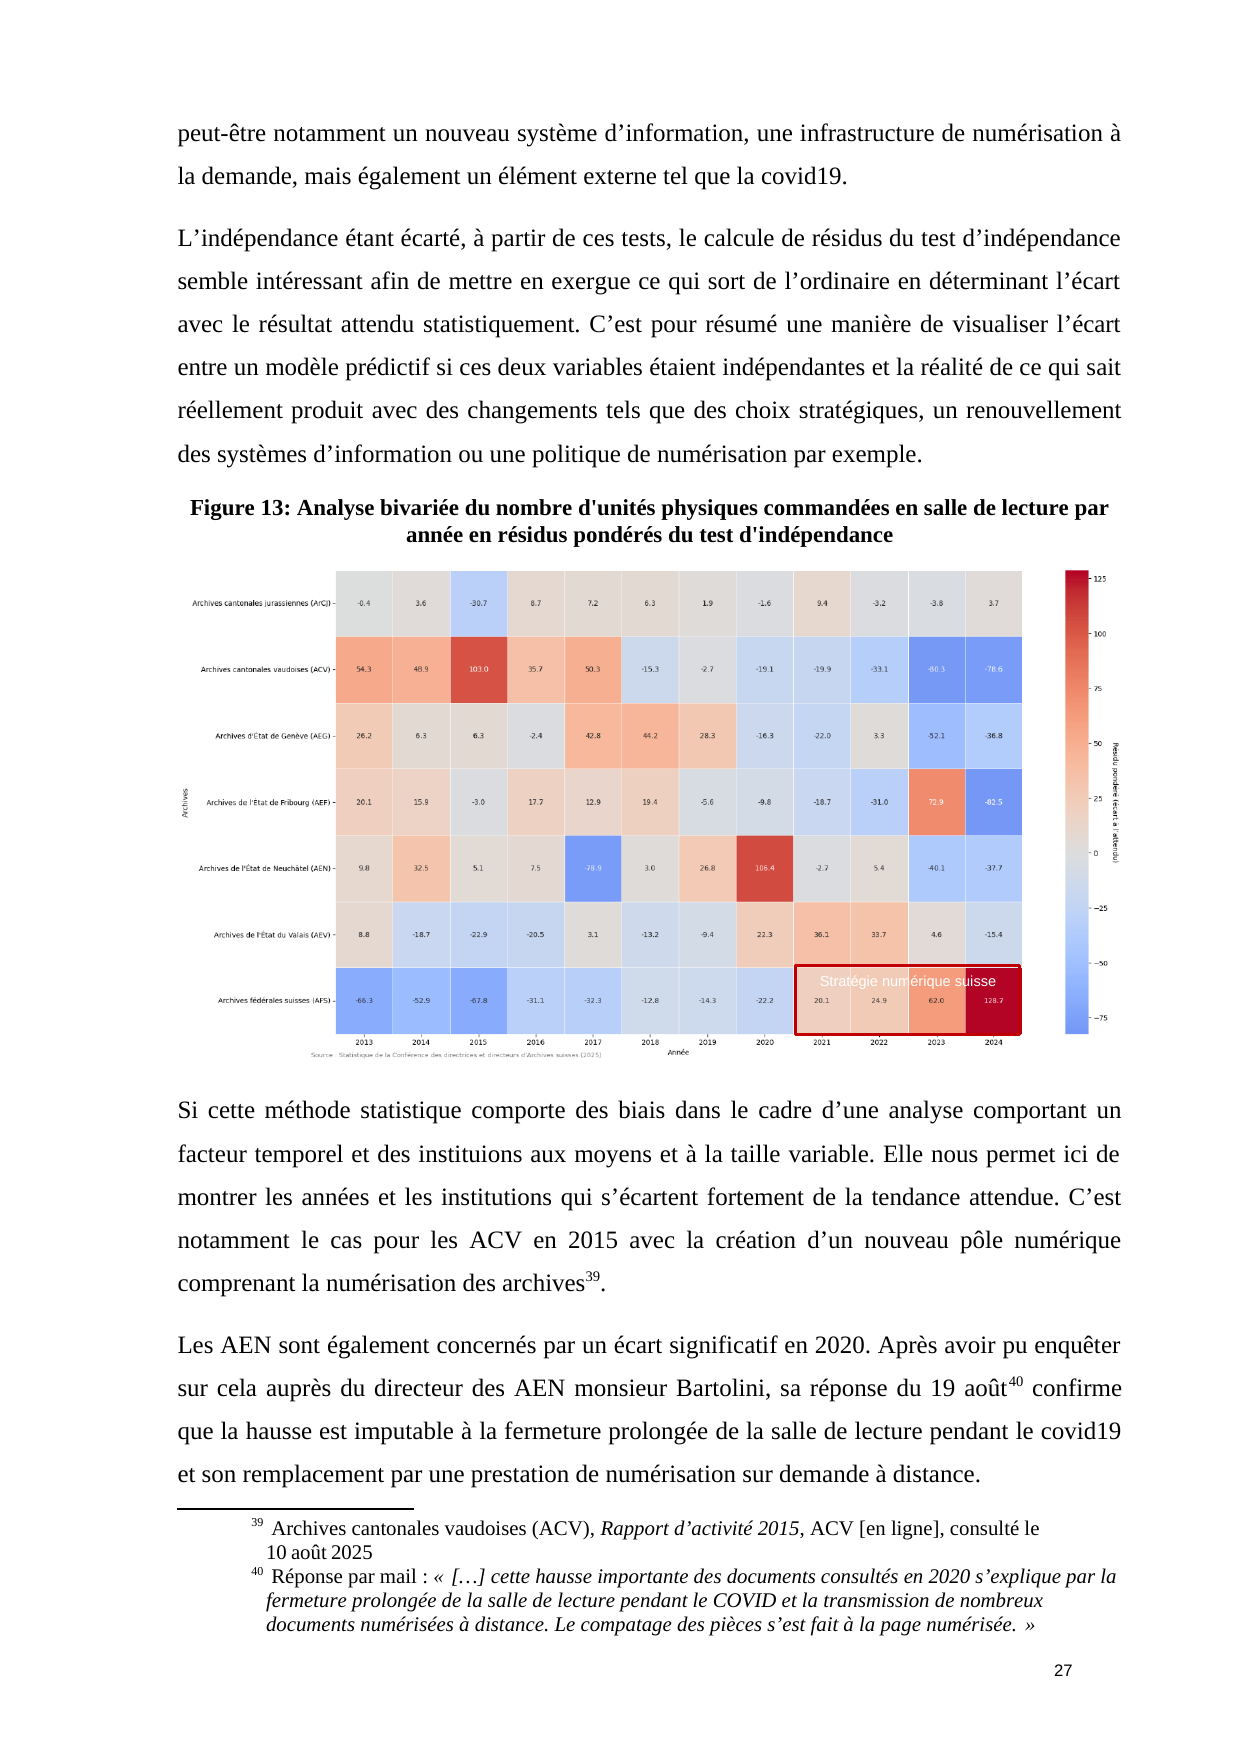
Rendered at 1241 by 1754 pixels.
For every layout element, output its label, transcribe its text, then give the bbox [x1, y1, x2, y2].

picture [177, 565, 1123, 1063]
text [177, 118, 1122, 190]
text Si cette méthode statistique comporte des biais dans le cadre d’une analyse comportant un facteur temporel et des instituions aux moyens et à la taille variable. Elle nous permet ici de montrer les années et les institutions qui s’écartent fortement de la tendance attendue. C’est notamment le cas pour les ACV en 2015 avec la création d’un nouveau pôle numérique comprenant la numérisation des archives. [177, 1096, 1122, 1297]
text Les AEN sont également concernés par un écart significatif en 2020. Après avoir pu enquêter sur cela auprès du directeur des AEN monsieur Bartolini, sa réponse du 19 août confirme que la hausse est imputable à la fermeture prolongée de la salle de lecture pendant le covid19 et son remplacement par une prestation de numérisation sur demande à distance. [177, 1330, 1122, 1488]
text Figure 13: Analyse bivariée du nombre d'unités physiques commandées en salle de lecture par année en résidus pondérés du test d'indépendance [177, 494, 1122, 547]
text L’indépendance étant écarté, à partir de ces tests, le calcule de résidus du test d’indépendance semble intéressant afin de mettre en exergue ce qui sort de l’ordinaire en déterminant l’écart avec le résultat attendu statistiquement. C’est pour résumé une manière de visualiser l’écart entre un modèle prédictif si ces deux variables étaient indépendantes et la réalité de ce qui sait réellement produit avec des changements tels que des choix stratégiques, un renouvellement des systèmes d’information ou une politique de numérisation par exemple. [177, 223, 1122, 467]
